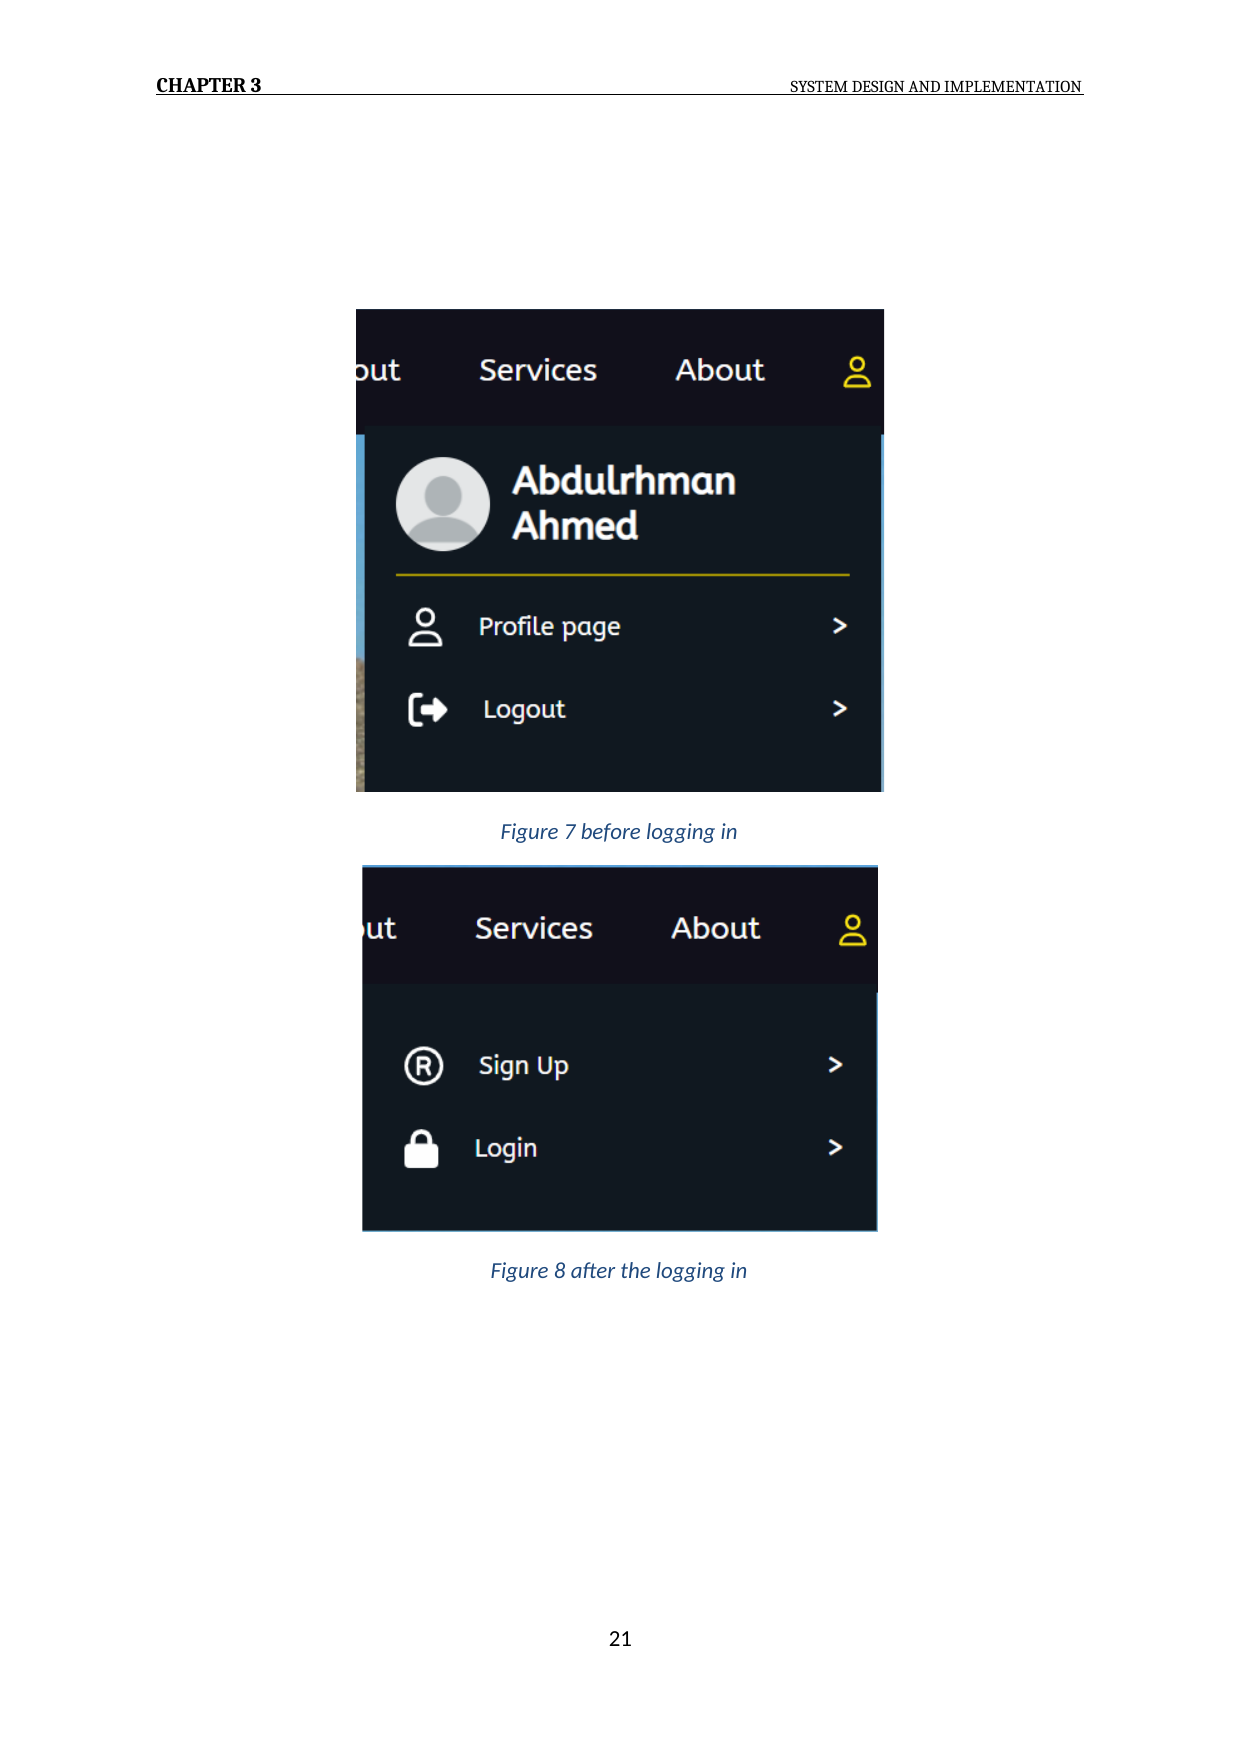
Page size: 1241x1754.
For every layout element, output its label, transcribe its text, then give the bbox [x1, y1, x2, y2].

picture [362, 865, 878, 1232]
text Figure 7 before logging in [150, 817, 1090, 845]
picture [356, 309, 885, 792]
text Figure 8 after the logging in [150, 1256, 1090, 1284]
